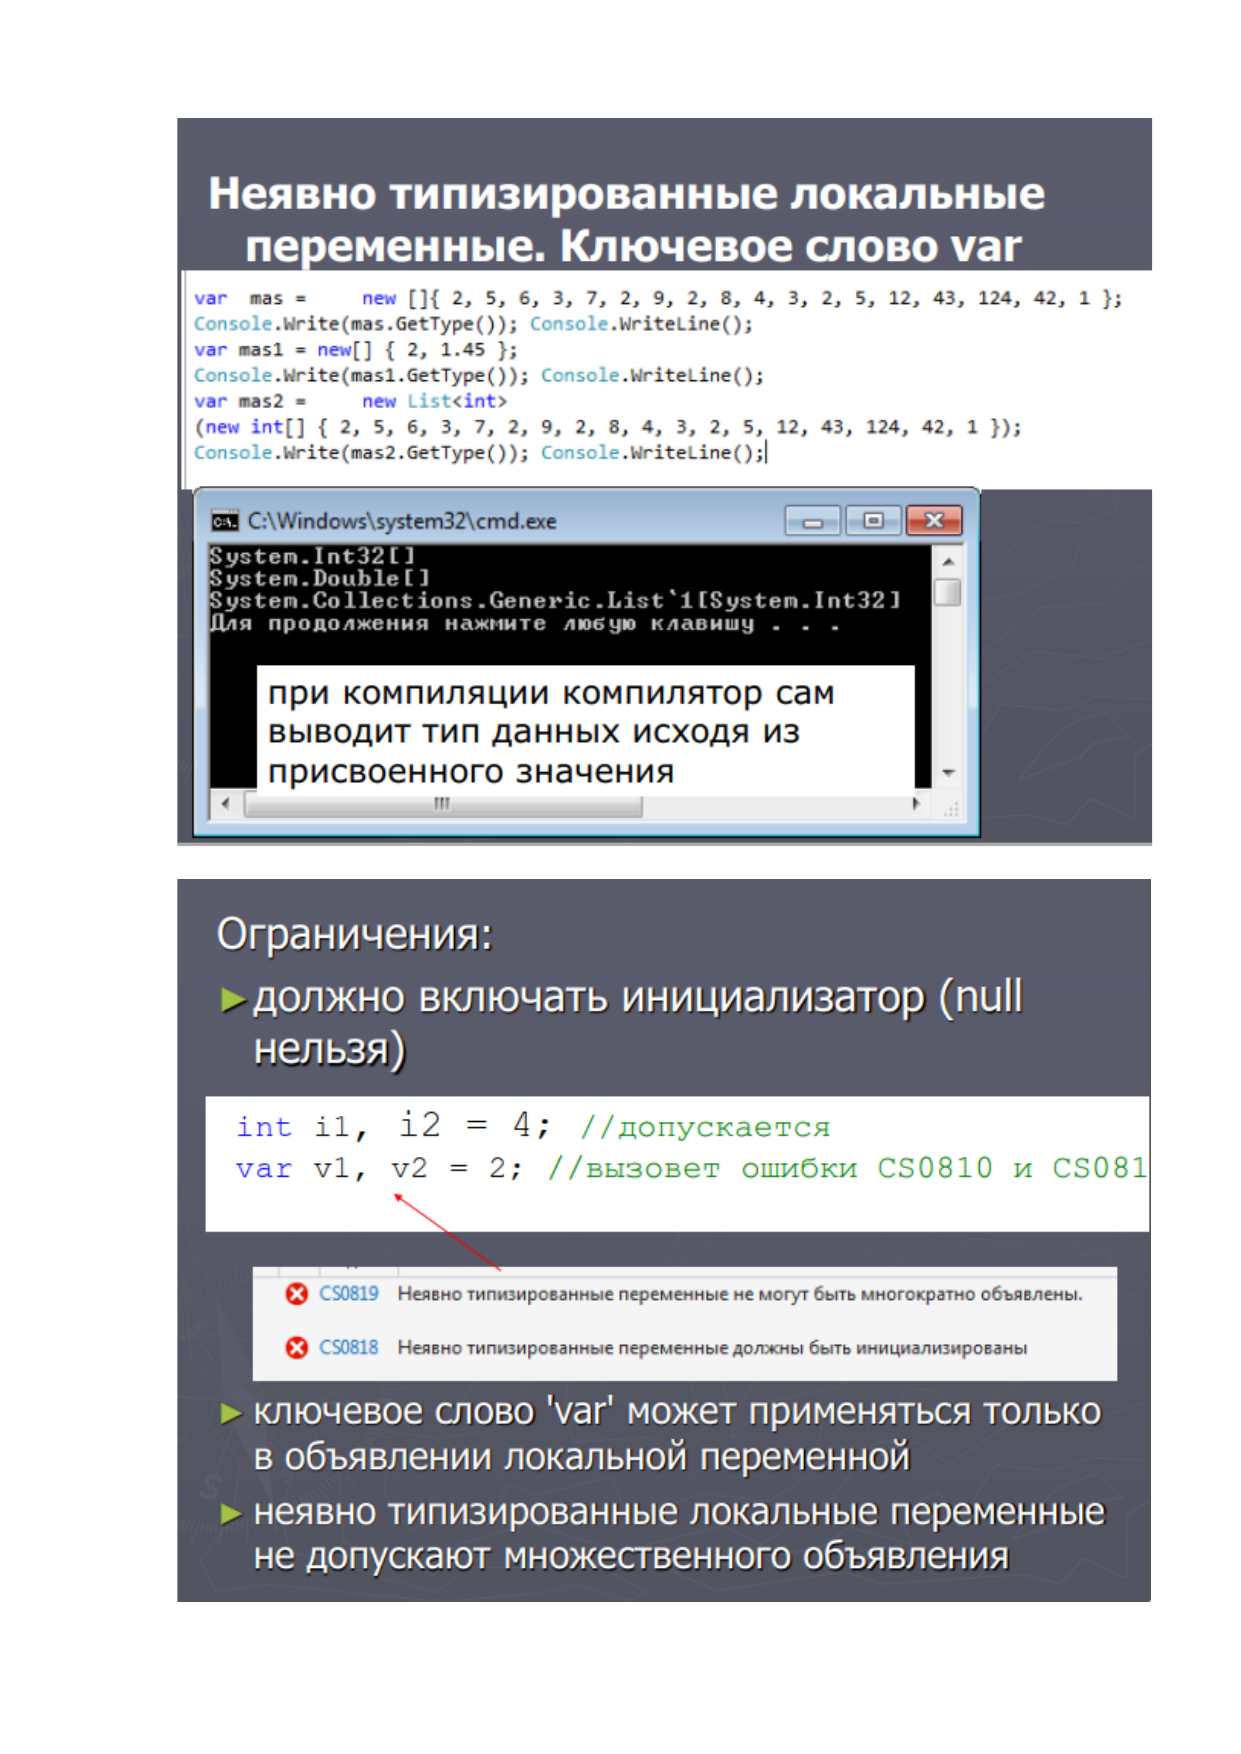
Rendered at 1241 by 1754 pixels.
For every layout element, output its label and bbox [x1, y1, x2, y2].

picture [177, 879, 1151, 1602]
picture [177, 118, 1153, 846]
